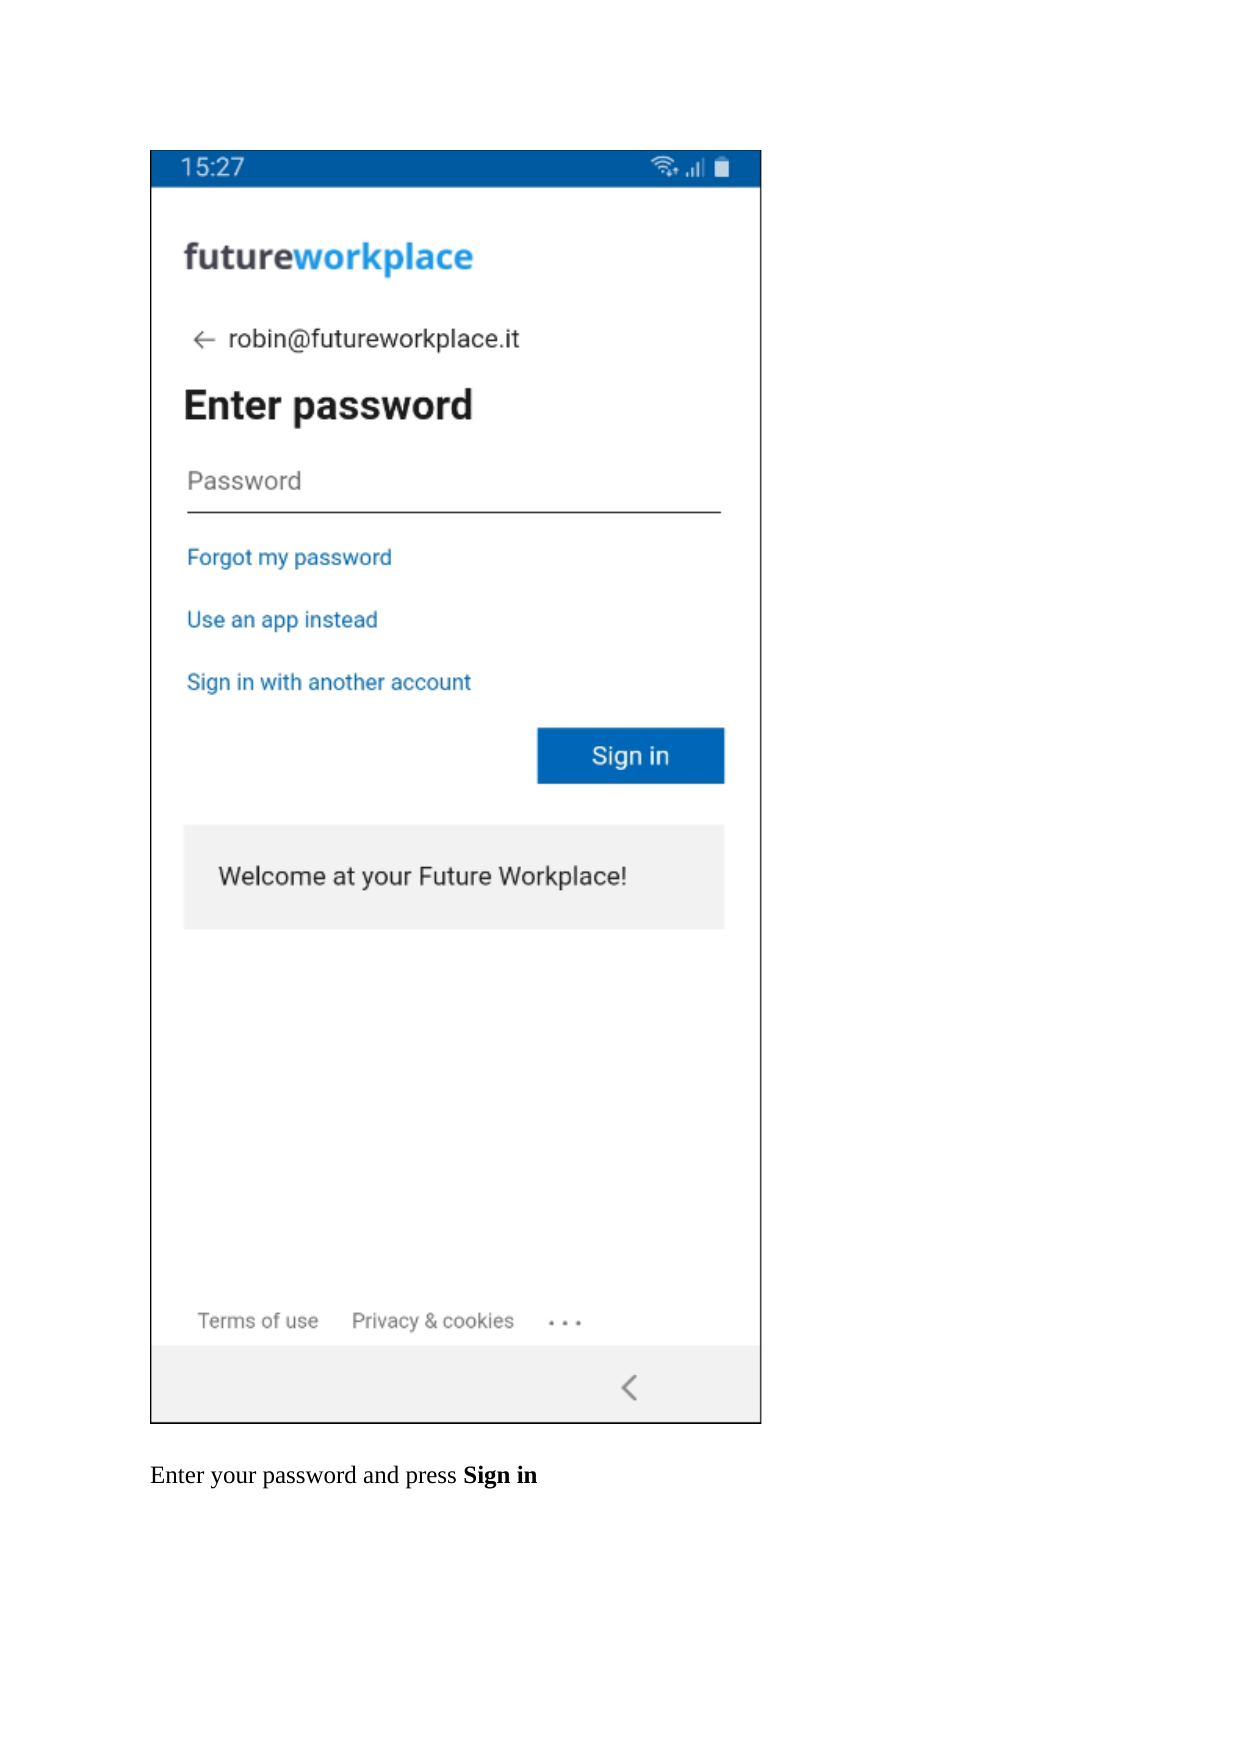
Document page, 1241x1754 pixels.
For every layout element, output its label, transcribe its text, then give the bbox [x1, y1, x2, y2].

picture [150, 150, 762, 1424]
text Enter your password and press Sign in [150, 1461, 1090, 1489]
